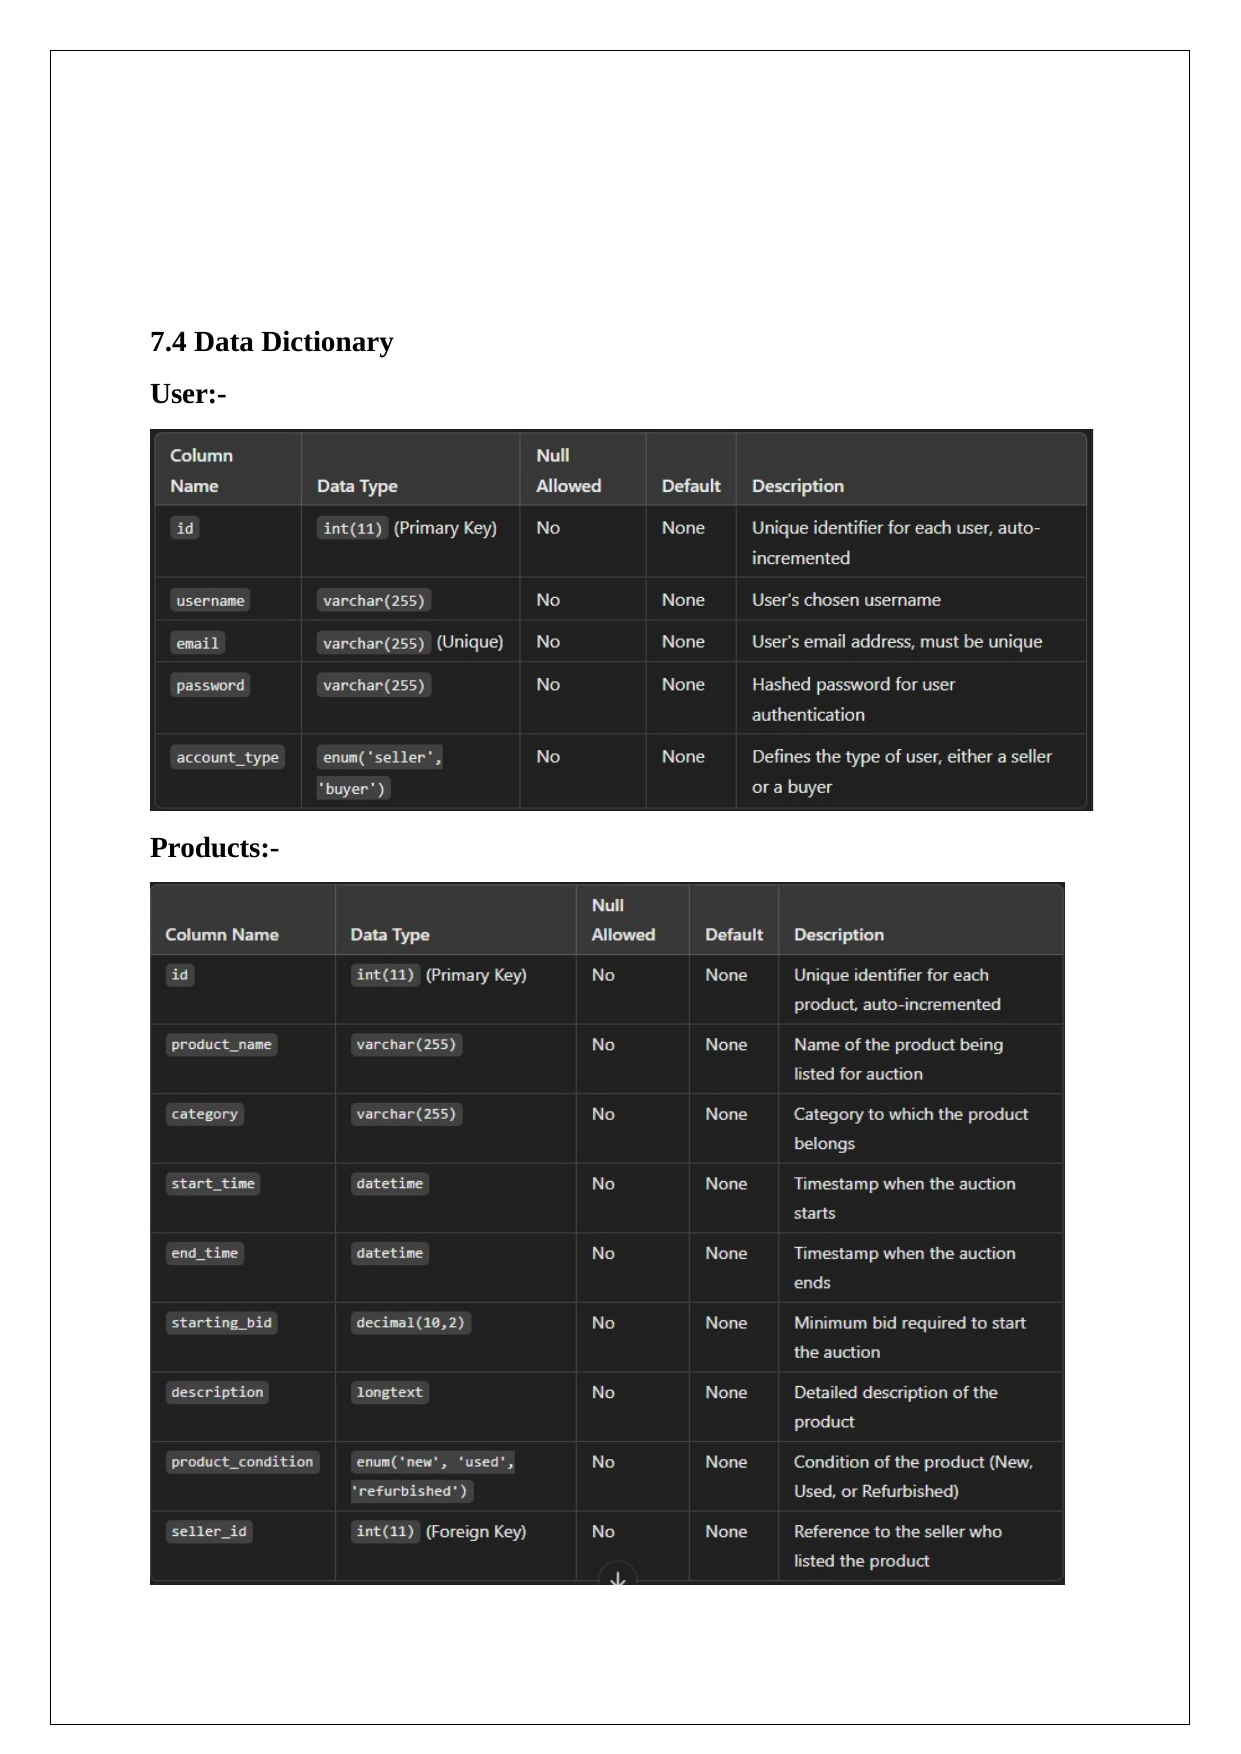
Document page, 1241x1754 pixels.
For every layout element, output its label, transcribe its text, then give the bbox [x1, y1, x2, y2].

text Products:- [150, 830, 1181, 863]
list Data Dictionary User:- [150, 324, 394, 410]
picture [150, 882, 1065, 1585]
picture [150, 429, 1094, 811]
